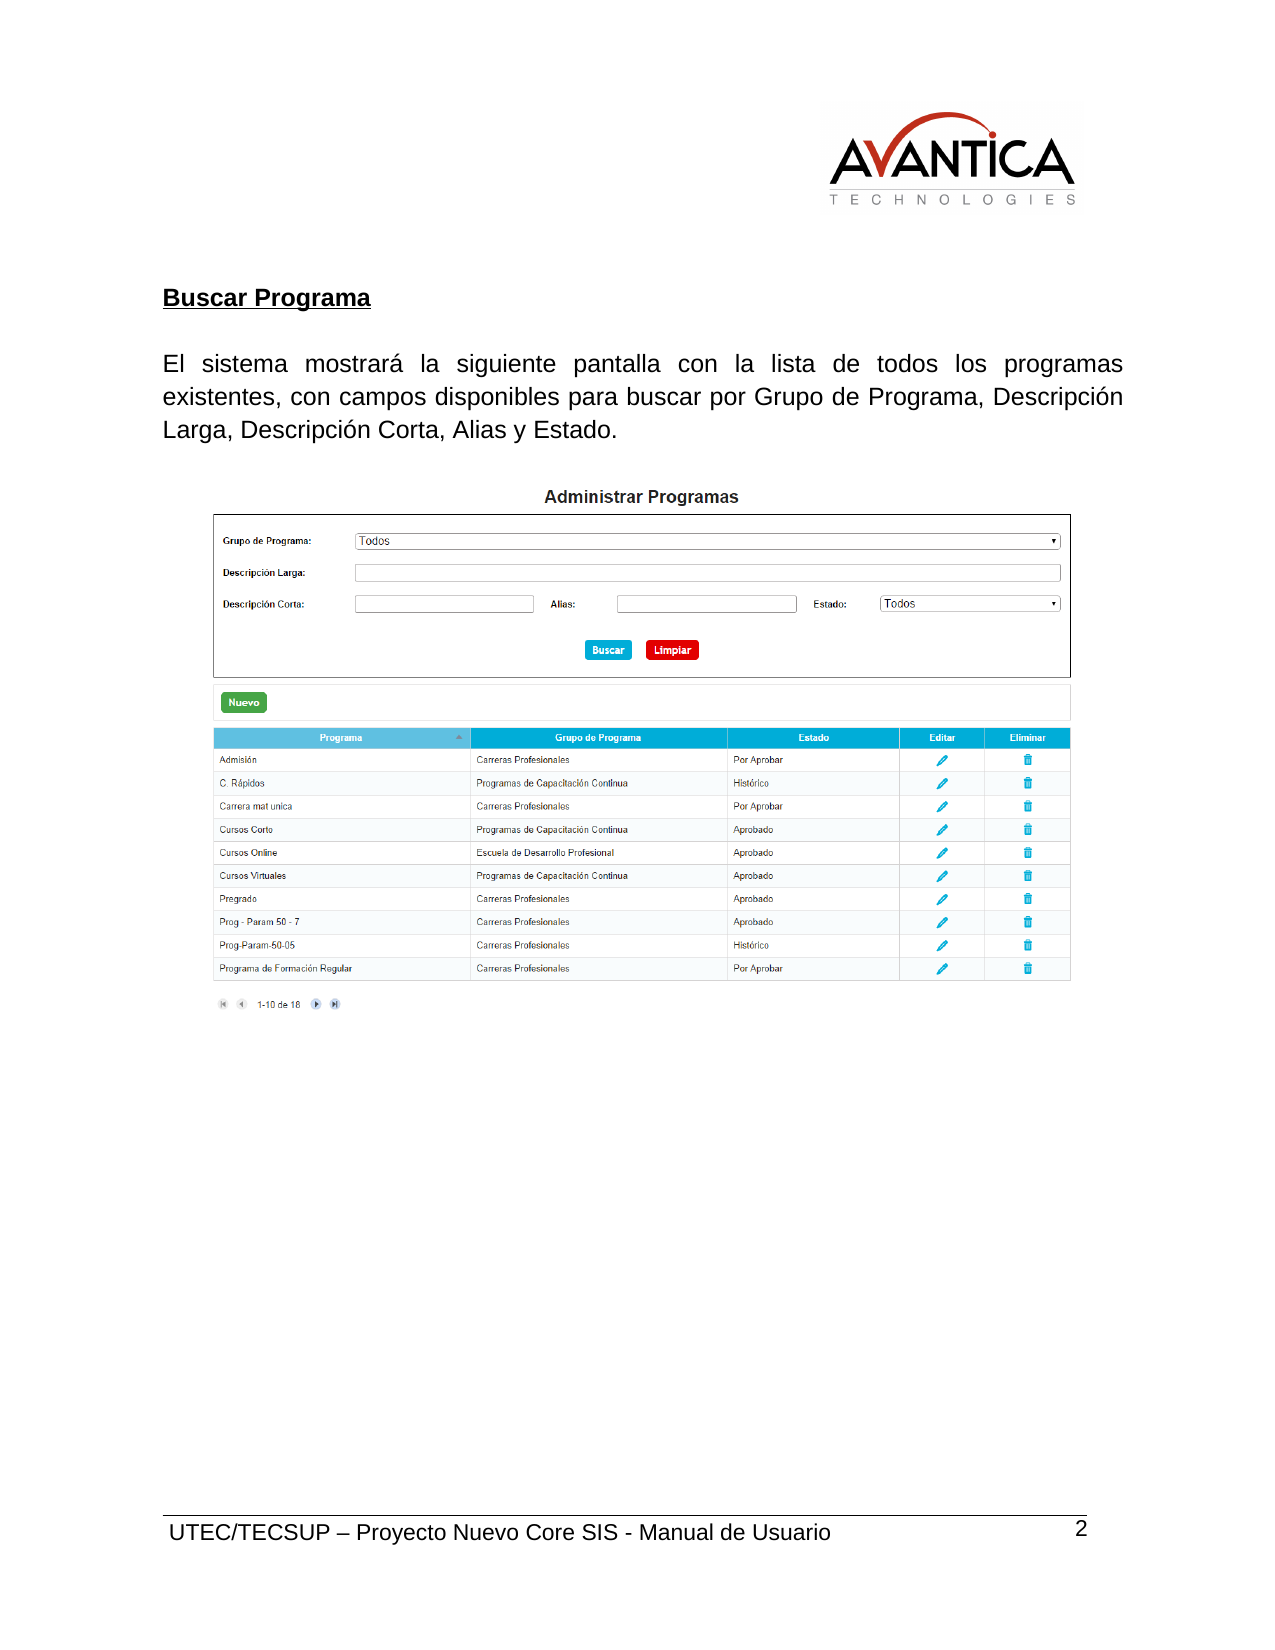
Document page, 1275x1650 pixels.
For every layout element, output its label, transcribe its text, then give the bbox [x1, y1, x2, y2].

text El sistema mostrará la siguiente pantalla con la lista de todos los programas existentes, con campos disponibles para buscar por Grupo de Programa, Descripción Larga, Descripción Corta, Alias y Estado. [162, 349, 1125, 444]
picture [211, 481, 1076, 1012]
picture [820, 101, 1084, 215]
text Buscar Programa [162, 283, 1125, 312]
